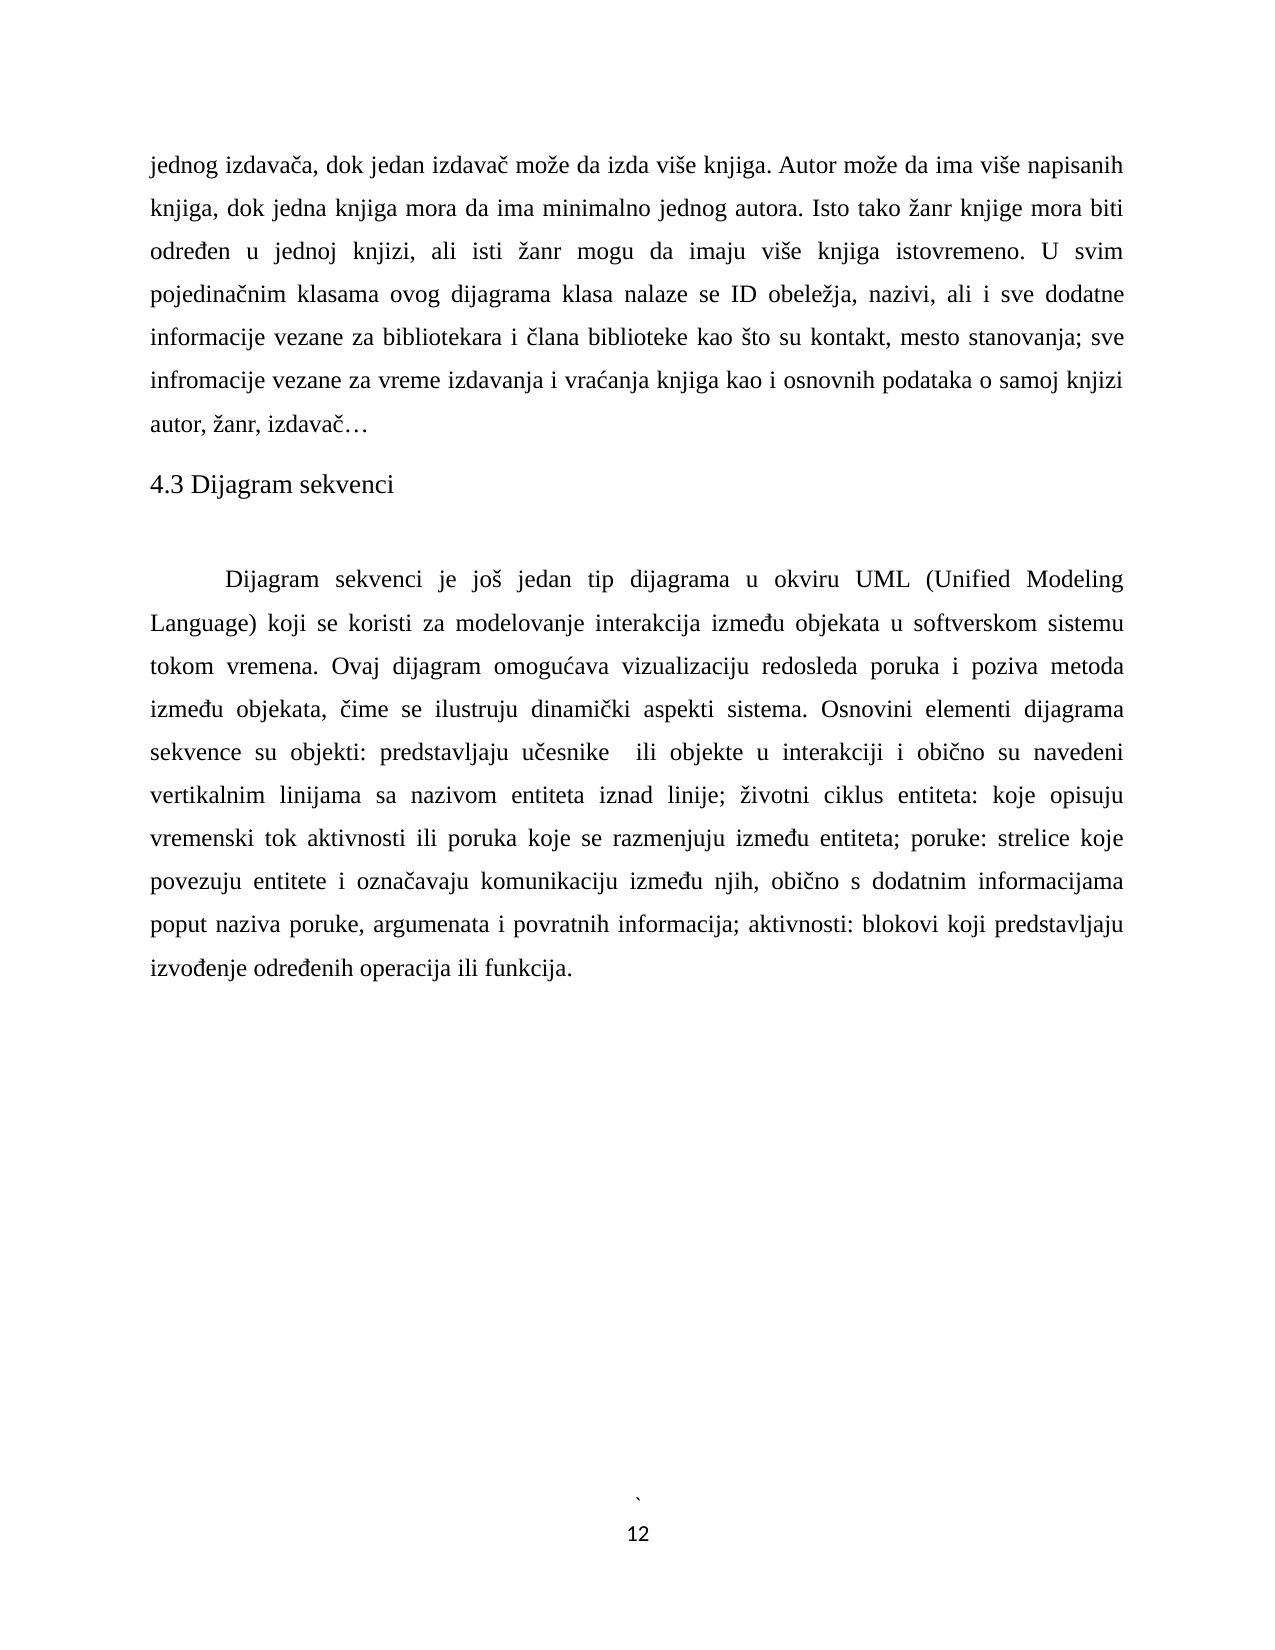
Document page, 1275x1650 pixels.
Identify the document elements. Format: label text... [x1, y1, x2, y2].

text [150, 150, 1125, 437]
subtitle 4.3 Dijagram sekvenci [150, 468, 1125, 500]
text Dijagram sekvenci je još jedan tip dijagrama u okviru UML (Unified Modeling Language) koji se koristi za modelovanje interakcija između objekata u softverskom sistemu tokom vremena. Ovaj dijagram omogućava vizualizaciju redosleda poruka i poziva metoda između objekata, čime se ilustruju dinamički aspekti sistema. Osnovini elementi dijagrama sekvence su objekti: predstavljaju učesnike ili objekte u interakciji i obično su navedeni vertikalnim linijama sa nazivom entiteta iznad linije; životni ciklus entiteta: koje opisuju vremenski tok aktivnosti ili poruka koje se razmenjuju između entiteta; poruke: strelice koje povezuju entitete i označavaju komunikaciju između njih, obično s dodatnim informacijama poput naziva poruke, argumenata i povratnih informacija; aktivnosti: blokovi koji predstavljaju izvođenje određenih operacija ili funkcija. [150, 564, 1125, 981]
